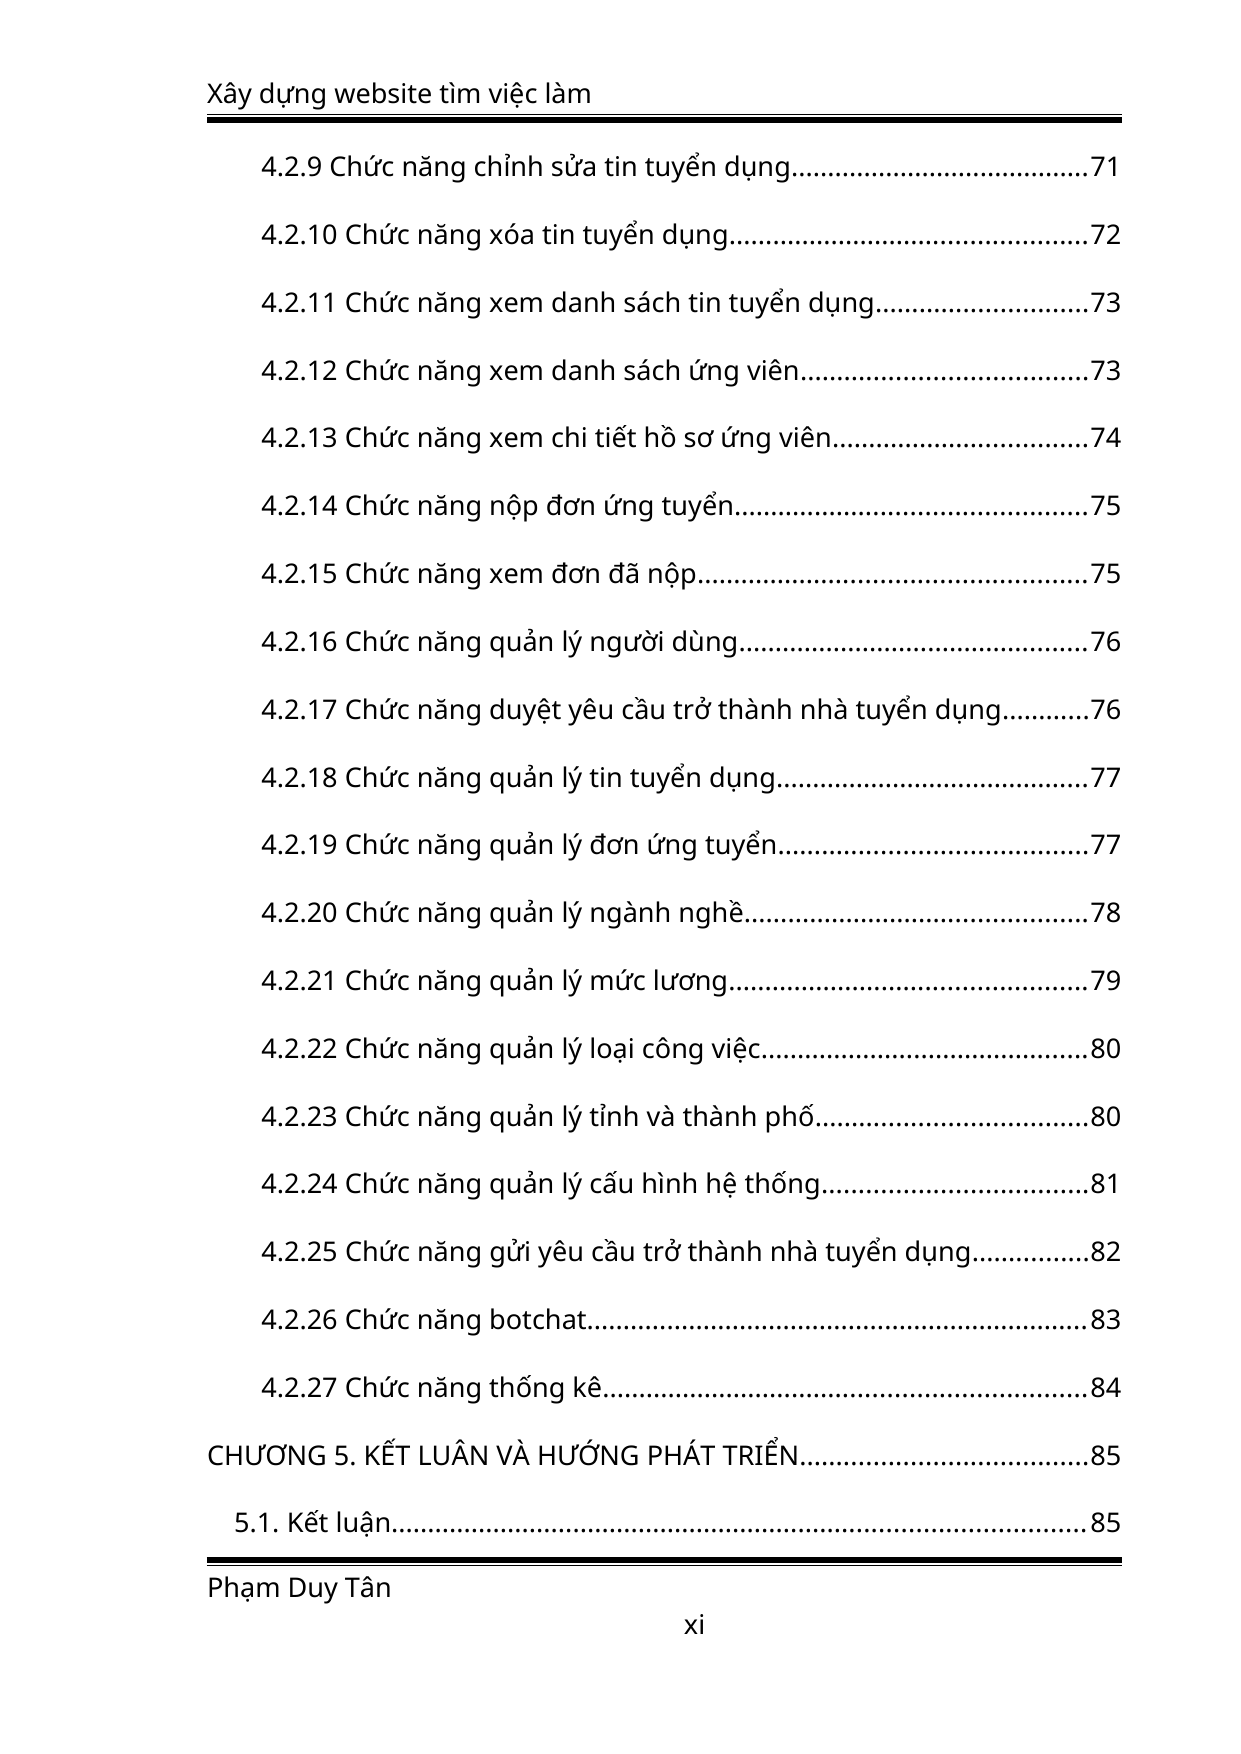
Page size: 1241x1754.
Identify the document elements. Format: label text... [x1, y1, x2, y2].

text 4.2.15 Chức năng xem đơn đã nộp 75 [261, 554, 1122, 591]
text 4.2.20 Chức năng quản lý ngành nghề 78 [261, 894, 1122, 931]
text CHƯƠNG 5. KẾT LUÂN VÀ HƯỚNG PHÁT TRIỂN 85 [207, 1436, 1122, 1473]
text 4.2.9 Chức năng chỉnh sửa tin tuyển dụng 71 [261, 148, 1122, 184]
text 4.2.14 Chức năng nộp đơn ứng tuyển 75 [261, 487, 1122, 524]
text 4.2.12 Chức năng xem danh sách ứng viên 73 [261, 351, 1122, 388]
text 4.2.22 Chức năng quản lý loại công việc 80 [261, 1029, 1122, 1066]
text 5.1. Kết luận 85 [234, 1504, 1122, 1541]
text 4.2.23 Chức năng quản lý tỉnh và thành phố 80 [261, 1097, 1122, 1134]
text 4.2.13 Chức năng xem chi tiết hồ sơ ứng viên 74 [261, 419, 1122, 456]
text 4.2.19 Chức năng quản lý đơn ứng tuyển 77 [261, 826, 1122, 863]
text 4.2.25 Chức năng gửi yêu cầu trở thành nhà tuyển dụng 82 [261, 1233, 1122, 1269]
text 4.2.10 Chức năng xóa tin tuyển dụng 72 [261, 216, 1122, 252]
text 4.2.26 Chức năng botchat 83 [261, 1301, 1122, 1337]
text 4.2.27 Chức năng thống kê 84 [261, 1368, 1122, 1405]
text 4.2.18 Chức năng quản lý tin tuyển dụng 77 [261, 758, 1122, 795]
text 4.2.16 Chức năng quản lý người dùng 76 [261, 622, 1122, 659]
text 4.2.17 Chức năng duyệt yêu cầu trở thành nhà tuyển dụng 76 [261, 690, 1122, 727]
text 4.2.21 Chức năng quản lý mức lương 79 [261, 961, 1122, 998]
text 4.2.24 Chức năng quản lý cấu hình hệ thống 81 [261, 1165, 1122, 1202]
text 4.2.11 Chức năng xem danh sách tin tuyển dụng 73 [261, 283, 1122, 320]
